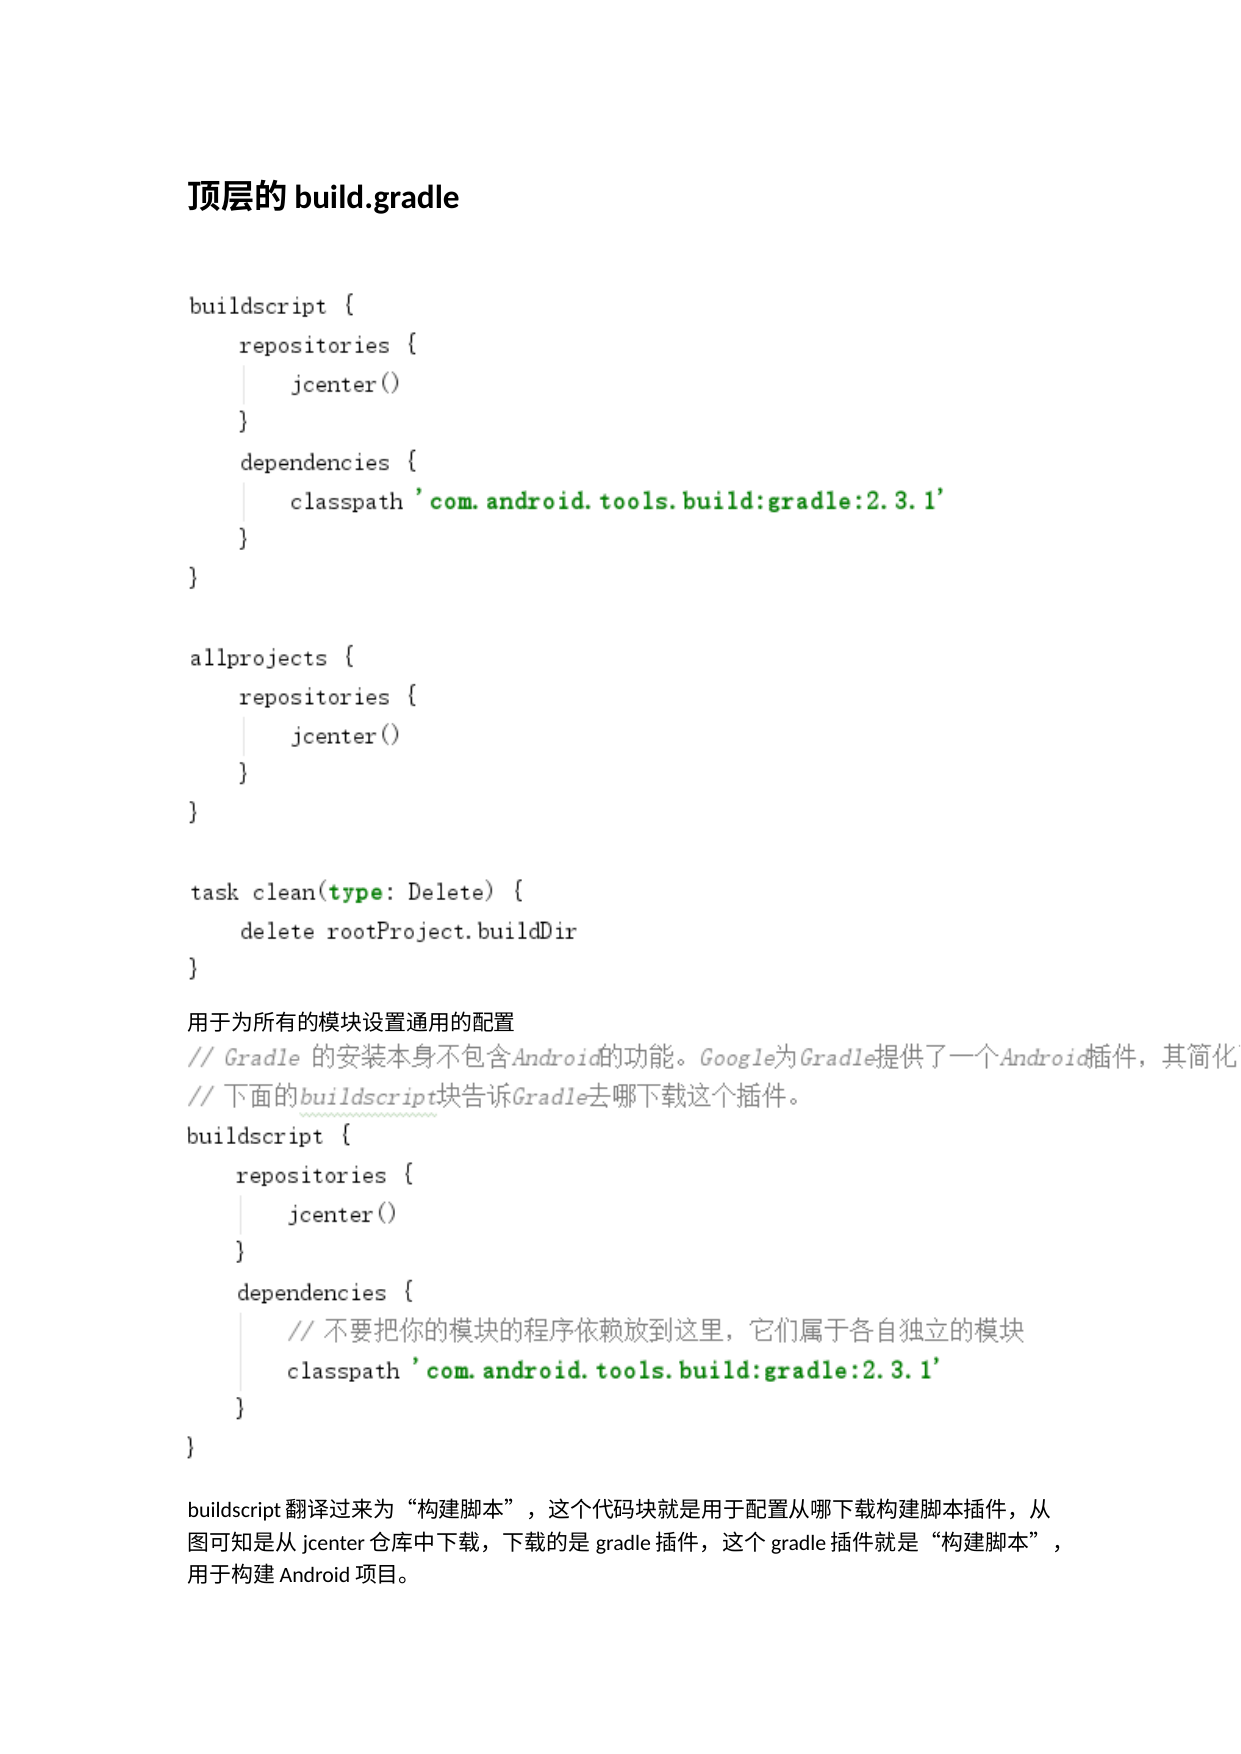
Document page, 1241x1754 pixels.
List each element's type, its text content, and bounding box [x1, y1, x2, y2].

text buildscript翻译过来为“构建脚本”，这个代码块就是用于配置从哪下载构建脚本插件，从图可知是从jcenter仓库中下载，下载的是gradle插件，这个gradle插件就是“构建脚本”，用于构建Android项目。 [187, 1492, 1053, 1589]
picture [187, 1036, 1241, 1468]
text 用于为所有的模块设置通用的配置 [187, 1004, 1053, 1036]
picture [187, 289, 964, 986]
subtitle 顶层的build.gradle [187, 162, 1053, 227]
